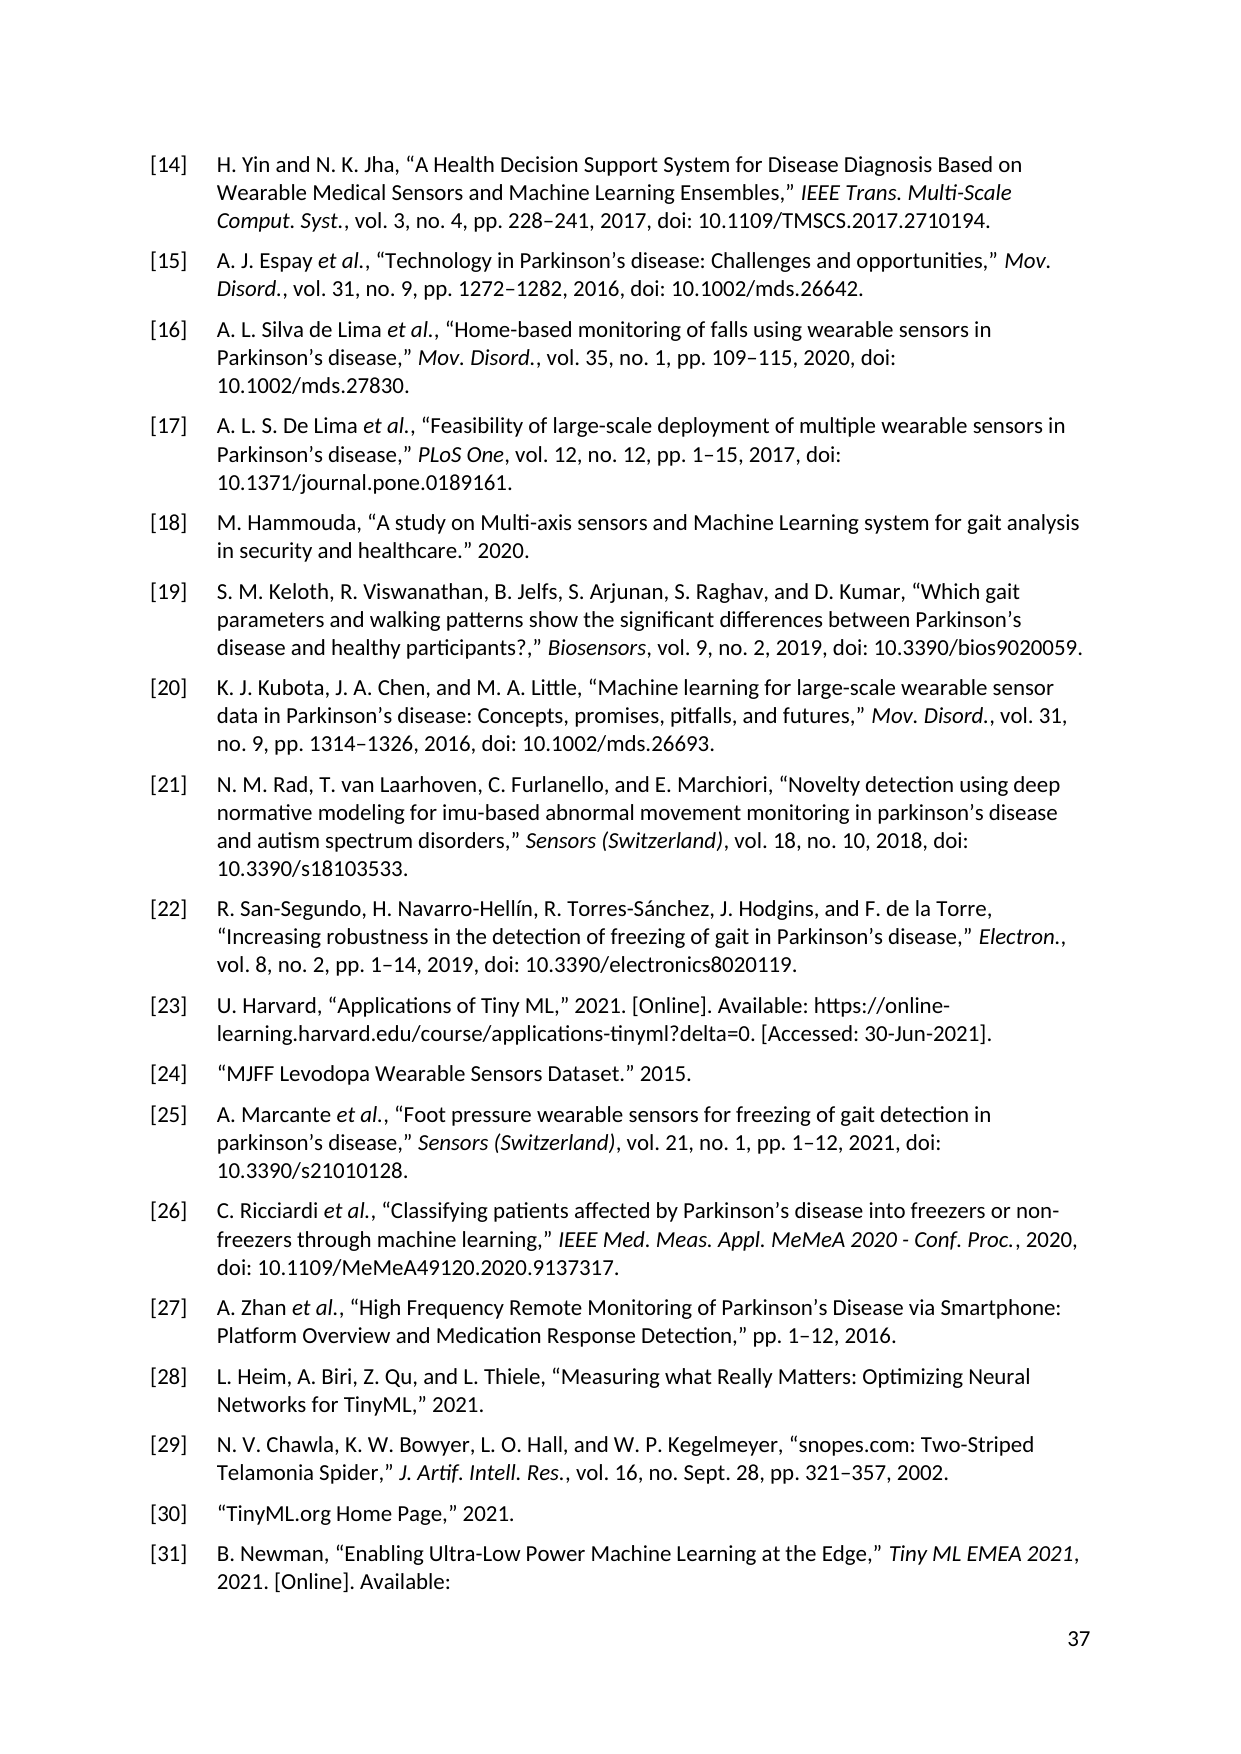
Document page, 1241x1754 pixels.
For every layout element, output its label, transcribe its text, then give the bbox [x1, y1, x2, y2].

text [25] A. Marcante et al., “Foot pressure wearable sensors for freezing of gait detection in parkinson’s disease,” Sensors (Switzerland), vol. 21, no. 1, pp. 1–12, 2021, doi: 10.3390/s21010128. [150, 1100, 1090, 1184]
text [150, 1539, 1090, 1595]
text [20] K. J. Kubota, J. A. Chen, and M. A. Little, “Machine learning for large-scale wearable sensor data in Parkinson’s disease: Concepts, promises, pitfalls, and futures,” Mov. Disord., vol. 31, no. 9, pp. 1314–1326, 2016, doi: 10.1002/mds.26693. [150, 673, 1090, 757]
text [22] R. San-Segundo, H. Navarro-Hellín, R. Torres-Sánchez, J. Hodgins, and F. de la Torre, “Increasing robustness in the detection of freezing of gait in Parkinson’s disease,” Electron., vol. 8, no. 2, pp. 1–14, 2019, doi: 10.3390/electronics8020119. [150, 894, 1090, 978]
text [18] M. Hammouda, “A study on Multi-axis sensors and Machine Learning system for gait analysis in security and healthcare.” 2020. [150, 508, 1090, 564]
text [19] S. M. Keloth, R. Viswanathan, B. Jelfs, S. Arjunan, S. Raghav, and D. Kumar, “Which gait parameters and walking patterns show the significant differences between Parkinson’s disease and healthy participants?,” Biosensors, vol. 9, no. 2, 2019, doi: 10.3390/bios9020059. [150, 577, 1090, 661]
text [24] “MJFF Levodopa Wearable Sensors Dataset.” 2015. [150, 1059, 1090, 1088]
text [21] N. M. Rad, T. van Laarhoven, C. Furlanello, and E. Marchiori, “Novelty detection using deep normative modeling for imu-based abnormal movement monitoring in parkinson’s disease and autism spectrum disorders,” Sensors (Switzerland), vol. 18, no. 10, 2018, doi: 10.3390/s18103533. [150, 770, 1090, 882]
text [16] A. L. Silva de Lima et al., “Home-based monitoring of falls using wearable sensors in Parkinson’s disease,” Mov. Disord., vol. 35, no. 1, pp. 109–115, 2020, doi: 10.1002/mds.27830. [150, 315, 1090, 399]
text [30] “TinyML.org Home Page,” 2021. [150, 1499, 1090, 1527]
text [23] U. Harvard, “Applications of Tiny ML,” 2021. [Online]. Available: https://online-learning.harvard.edu/course/applications-tinyml?delta=0. [Accessed: 30-Jun-2021]. [150, 991, 1090, 1047]
text [17] A. L. S. De Lima et al., “Feasibility of large-scale deployment of multiple wearable sensors in Parkinson’s disease,” PLoS One, vol. 12, no. 12, pp. 1–15, 2017, doi: 10.1371/journal.pone.0189161. [150, 412, 1090, 496]
text [27] A. Zhan et al., “High Frequency Remote Monitoring of Parkinson’s Disease via Smartphone: Platform Overview and Medication Response Detection,” pp. 1–12, 2016. [150, 1293, 1090, 1349]
text [15] A. J. Espay et al., “Technology in Parkinson’s disease: Challenges and opportunities,” Mov. Disord., vol. 31, no. 9, pp. 1272–1282, 2016, doi: 10.1002/mds.26642. [150, 247, 1090, 303]
text [26] C. Ricciardi et al., “Classifying patients affected by Parkinson’s disease into freezers or non-freezers through machine learning,” IEEE Med. Meas. Appl. MeMeA 2020 - Conf. Proc., 2020, doi: 10.1109/MeMeA49120.2020.9137317. [150, 1197, 1090, 1281]
text [14] H. Yin and N. K. Jha, “A Health Decision Support System for Disease Diagnosis Based on Wearable Medical Sensors and Machine Learning Ensembles,” IEEE Trans. Multi-Scale Comput. Syst., vol. 3, no. 4, pp. 228–241, 2017, doi: 10.1109/TMSCS.2017.2710194. [150, 150, 1090, 234]
text [28] L. Heim, A. Biri, Z. Qu, and L. Thiele, “Measuring what Really Matters: Optimizing Neural Networks for TinyML,” 2021. [150, 1362, 1090, 1418]
text [29] N. V. Chawla, K. W. Bowyer, L. O. Hall, and W. P. Kegelmeyer, “snopes.com: Two-Striped Telamonia Spider,” J. Artif. Intell. Res., vol. 16, no. Sept. 28, pp. 321–357, 2002. [150, 1430, 1090, 1486]
